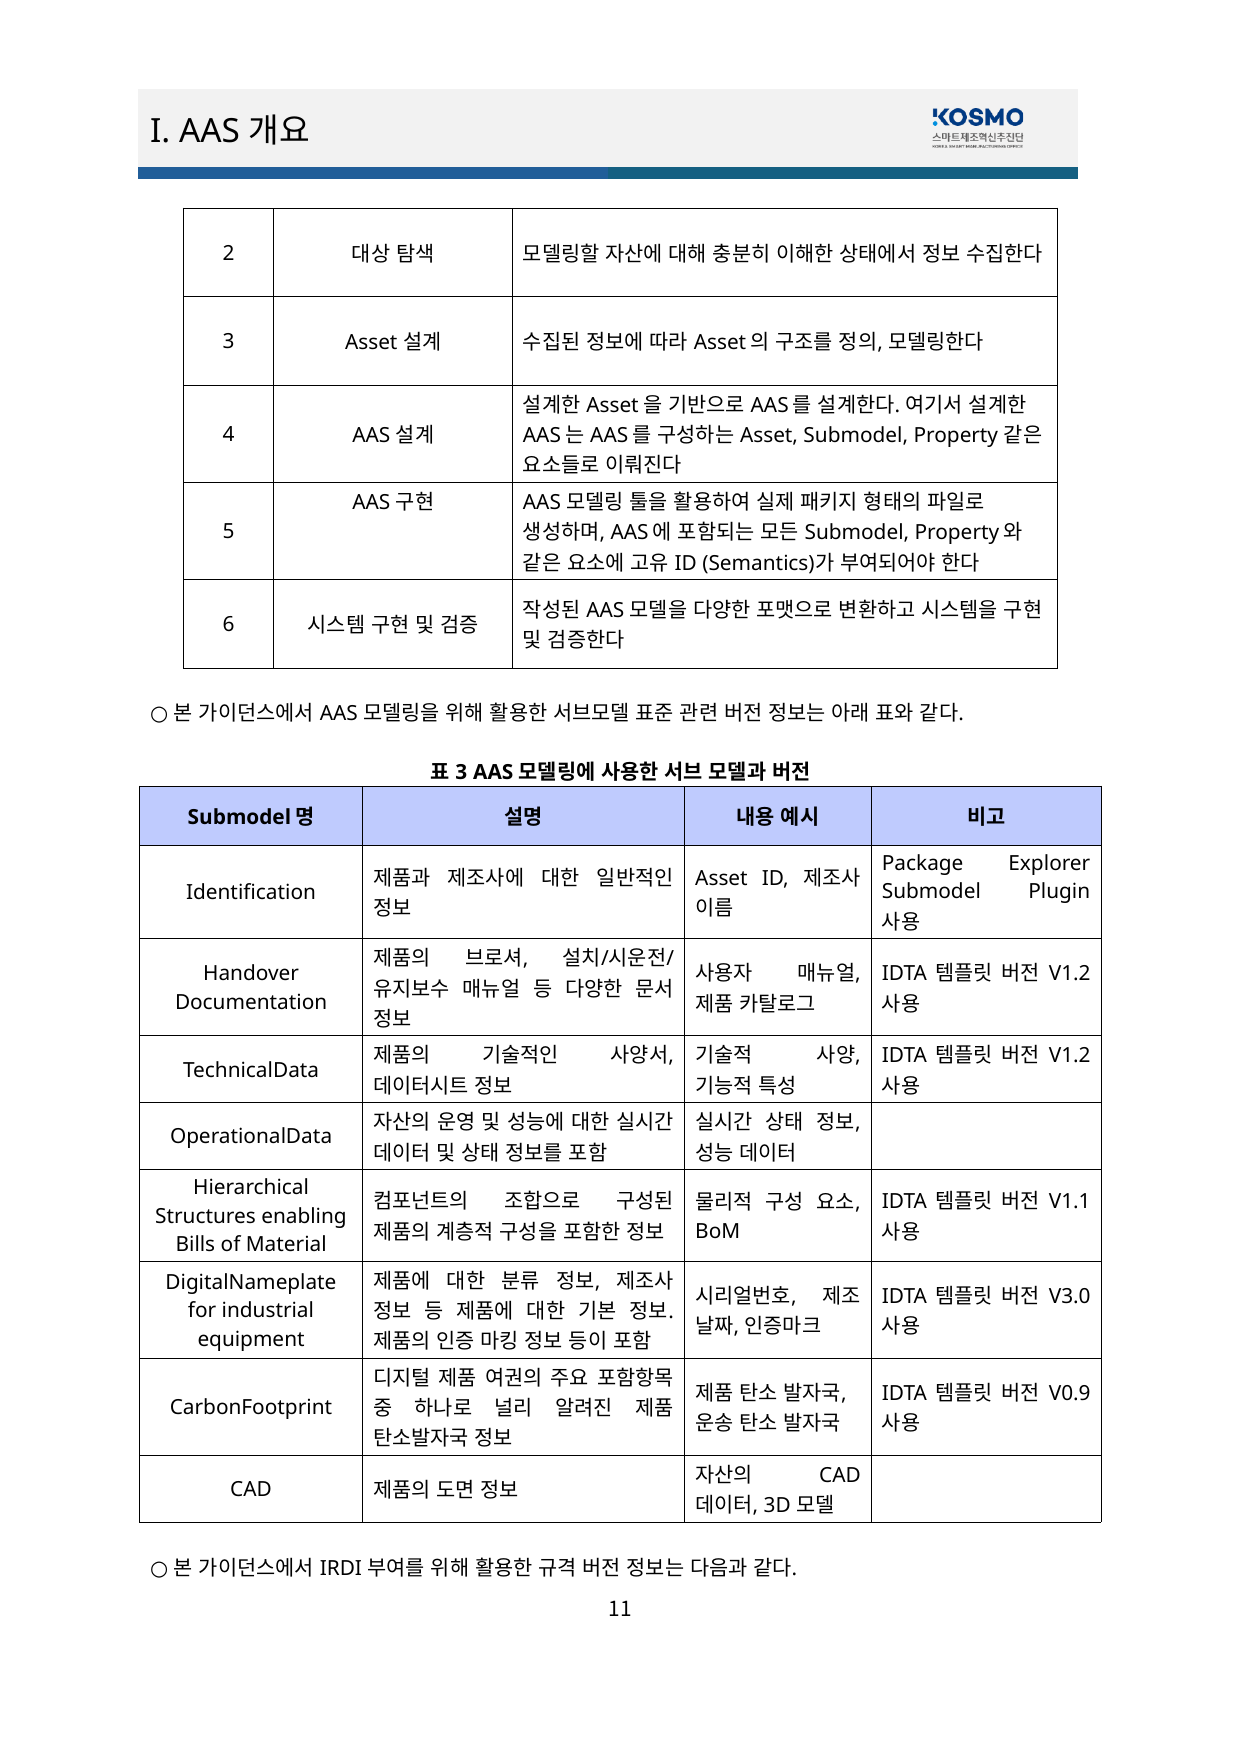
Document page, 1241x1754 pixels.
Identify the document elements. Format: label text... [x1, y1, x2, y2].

table_cell 제품의 기술적인 사양서, 데이터시트 정보 [363, 1036, 684, 1102]
table_cell [872, 1103, 1101, 1169]
table_cell IDTA 템플릿 버전 V3.0 사용 [872, 1262, 1101, 1358]
table_cell IDTA 템플릿 버전 V1.2 사용 [872, 939, 1101, 1035]
table_cell IDTA 템플릿 버전 V0.9 사용 [872, 1359, 1101, 1455]
table_cell 2 [184, 209, 273, 296]
table_cell OperationalData [140, 1103, 362, 1169]
table_cell IDTA 템플릿 버전 V1.2 사용 [872, 1036, 1101, 1102]
table_cell Identification [140, 846, 362, 938]
table_cell AAS 설계 [274, 386, 512, 482]
table_cell 3 [184, 297, 273, 384]
table_cell TechnicalData [140, 1036, 362, 1102]
table_cell 작성된 AAS 모델을 다양한 포맷으로 변환하고 시스템을 구현 및 검증한다 [513, 580, 1057, 668]
table_cell 자산의 CAD 데이터, 3D 모델 [685, 1456, 871, 1522]
table_cell 4 [184, 386, 273, 482]
table_cell 6 [184, 580, 273, 668]
table_cell AAS 모델링 툴을 활용하여 실제 패키지 형태의 파일로 생성하며, AAS에 포함되는 모든 Submodel, Property와 같은 요소에 고유 ID (Semantics)가 부여되어야 한다 [513, 483, 1057, 579]
table_cell [872, 1456, 1101, 1522]
table_cell DigitalNameplate for industrial equipment [140, 1262, 362, 1358]
table_cell 사용자 매뉴얼, 제품 카탈로그 [685, 939, 871, 1035]
table_cell 물리적 구성 요소, BoM [685, 1170, 871, 1261]
text ○ 본 가이던스에서 IRDI 부여를 위해 활용한 규격 버전 정보는 다음과 같다. [150, 1551, 1090, 1581]
table_cell 모델링할 자산에 대해 충분히 이해한 상태에서 정보 수집한다 [513, 209, 1057, 296]
table_cell 제품의 브로셔, 설치/시운전/유지보수 매뉴얼 등 다양한 문서 정보 [363, 939, 684, 1035]
table_cell IDTA 템플릿 버전 V1.1 사용 [872, 1170, 1101, 1261]
table_cell CAD [140, 1456, 362, 1522]
table_cell Asset 설계 [274, 297, 512, 384]
table_header 비고 [872, 787, 1101, 845]
table_cell Asset ID, 제조사 이름 [685, 846, 871, 938]
table_cell 기술적 사양, 기능적 특성 [685, 1036, 871, 1102]
table_cell 실시간 상태 정보, 성능 데이터 [685, 1103, 871, 1169]
table_header Submodel명 [140, 787, 362, 845]
table_cell 제품과 제조사에 대한 일반적인 정보 [363, 846, 684, 938]
table_cell Package Explorer Submodel Plugin 사용 [872, 846, 1101, 938]
table_cell Handover Documentation [140, 939, 362, 1035]
table_cell 디지털 제품 여권의 주요 포함항목 중 하나로 널리 알려진 제품 탄소발자국 정보 [363, 1359, 684, 1455]
table_cell 제품의 도면 정보 [363, 1456, 684, 1522]
table_cell 제품에 대한 분류 정보, 제조사 정보 등 제품에 대한 기본 정보. 제품의 인증 마킹 정보 등이 포함 [363, 1262, 684, 1358]
picture [932, 108, 1024, 148]
table_cell 시스템 구현 및 검증 [274, 580, 512, 668]
table_cell 자산의 운영 및 성능에 대한 실시간 데이터 및 상태 정보를 포함 [363, 1103, 684, 1169]
table_cell 5 [184, 483, 273, 579]
table_cell 설계한 Asset을 기반으로 AAS를 설계한다. 여기서 설계한 AAS는 AAS를 구성하는 Asset, Submodel, Property 같은 요소들로 이뤄진다 [513, 386, 1057, 482]
table_cell AAS 구현 [274, 483, 512, 579]
table_cell 대상 탐색 [274, 209, 512, 296]
table_cell CarbonFootprint [140, 1359, 362, 1455]
table_cell Hierarchical Structures enabling Bills of Material [140, 1170, 362, 1261]
table_cell 제품 탄소 발자국, 운송 탄소 발자국 [685, 1359, 871, 1455]
table_header 내용 예시 [685, 787, 871, 845]
text ○ 본 가이던스에서 AAS 모델링을 위해 활용한 서브모델 표준 관련 버전 정보는 아래 표와 같다. [150, 697, 1090, 727]
table_cell 시리얼번호, 제조 날짜, 인증마크 [685, 1262, 871, 1358]
table_header 설명 [363, 787, 684, 845]
table_cell 컴포넌트의 조합으로 구성된 제품의 계층적 구성을 포함한 정보 [363, 1170, 684, 1261]
table_cell 수집된 정보에 따라 Asset의 구조를 정의, 모델링한다 [513, 297, 1057, 384]
